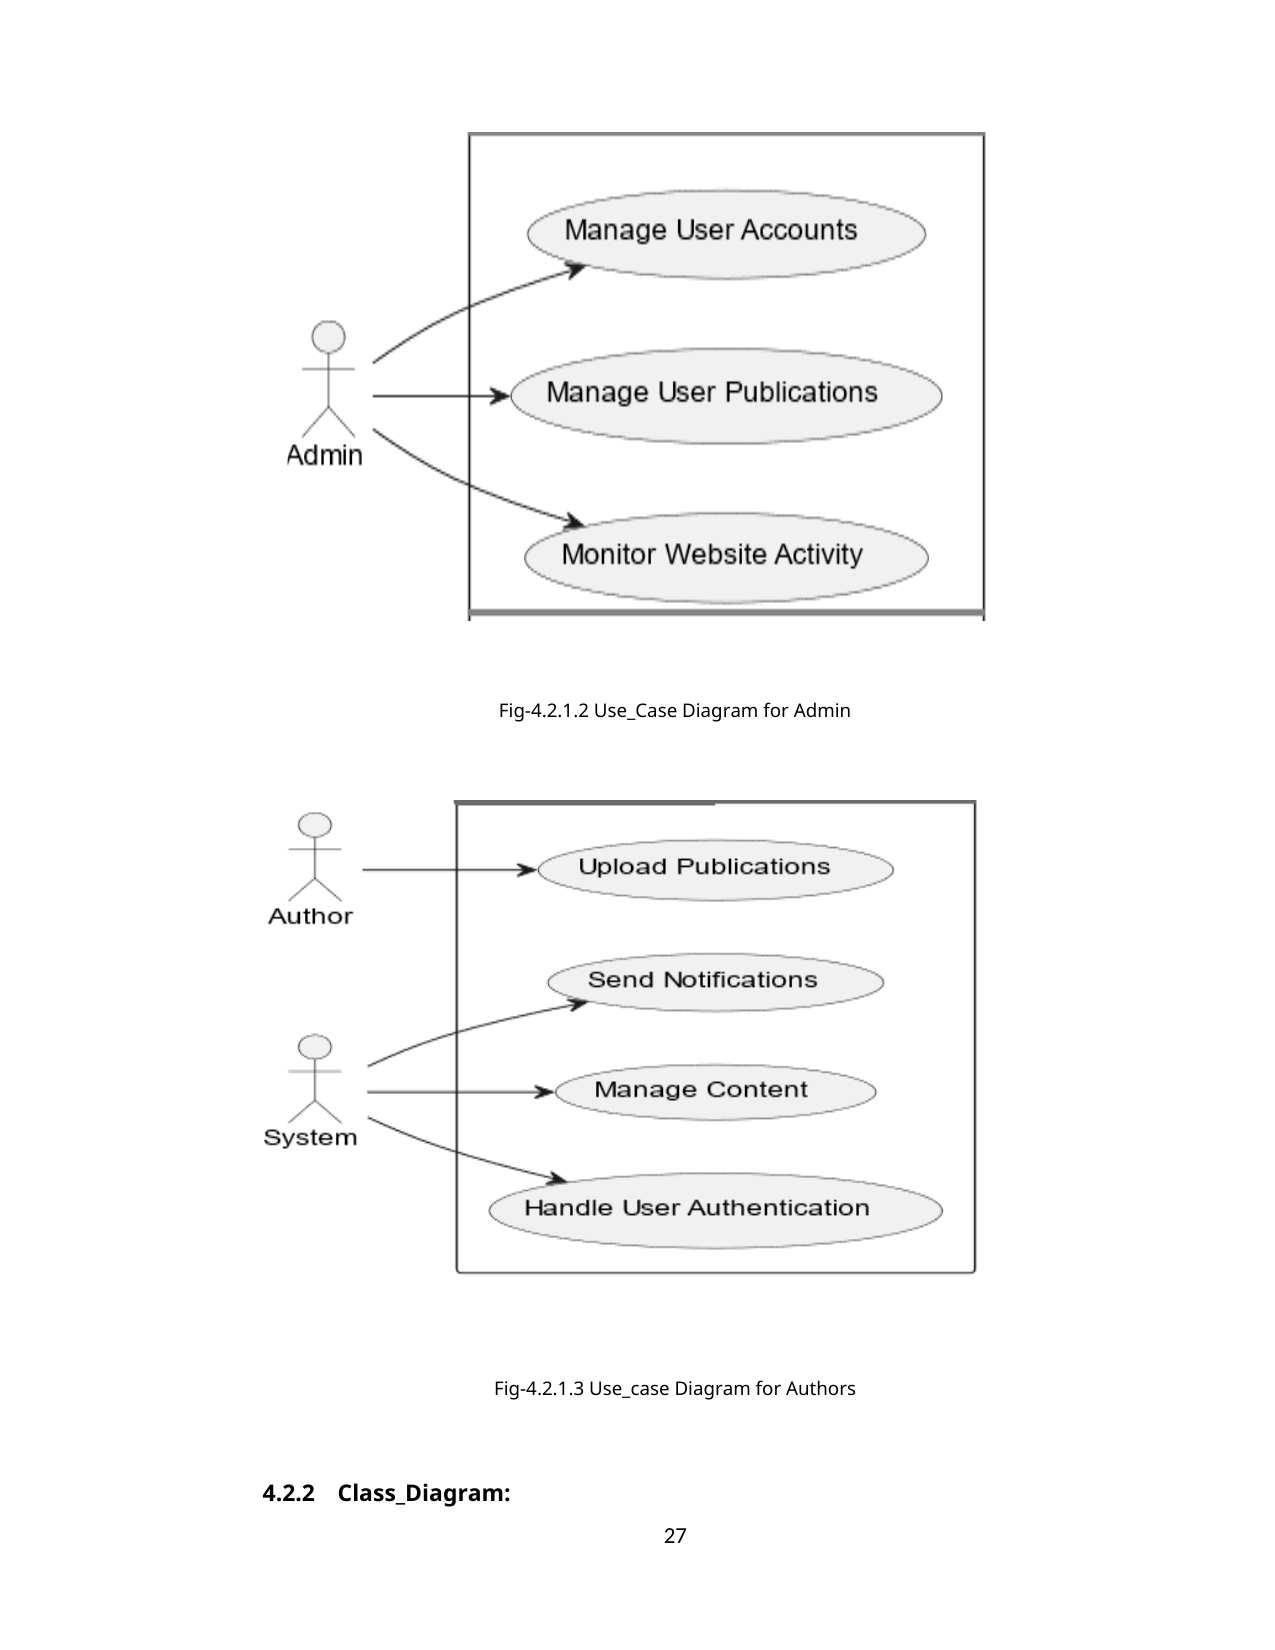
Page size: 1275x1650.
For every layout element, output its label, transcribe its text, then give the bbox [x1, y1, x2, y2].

list Class_Diagram: [262, 1477, 1125, 1509]
text Fig-4.2.1.3 Use_case Diagram for Authors [225, 1375, 1125, 1401]
text Fig-4.2.1.2 Use_Case Diagram for Admin [225, 698, 1125, 723]
picture [252, 800, 1098, 1298]
picture [287, 132, 1063, 621]
